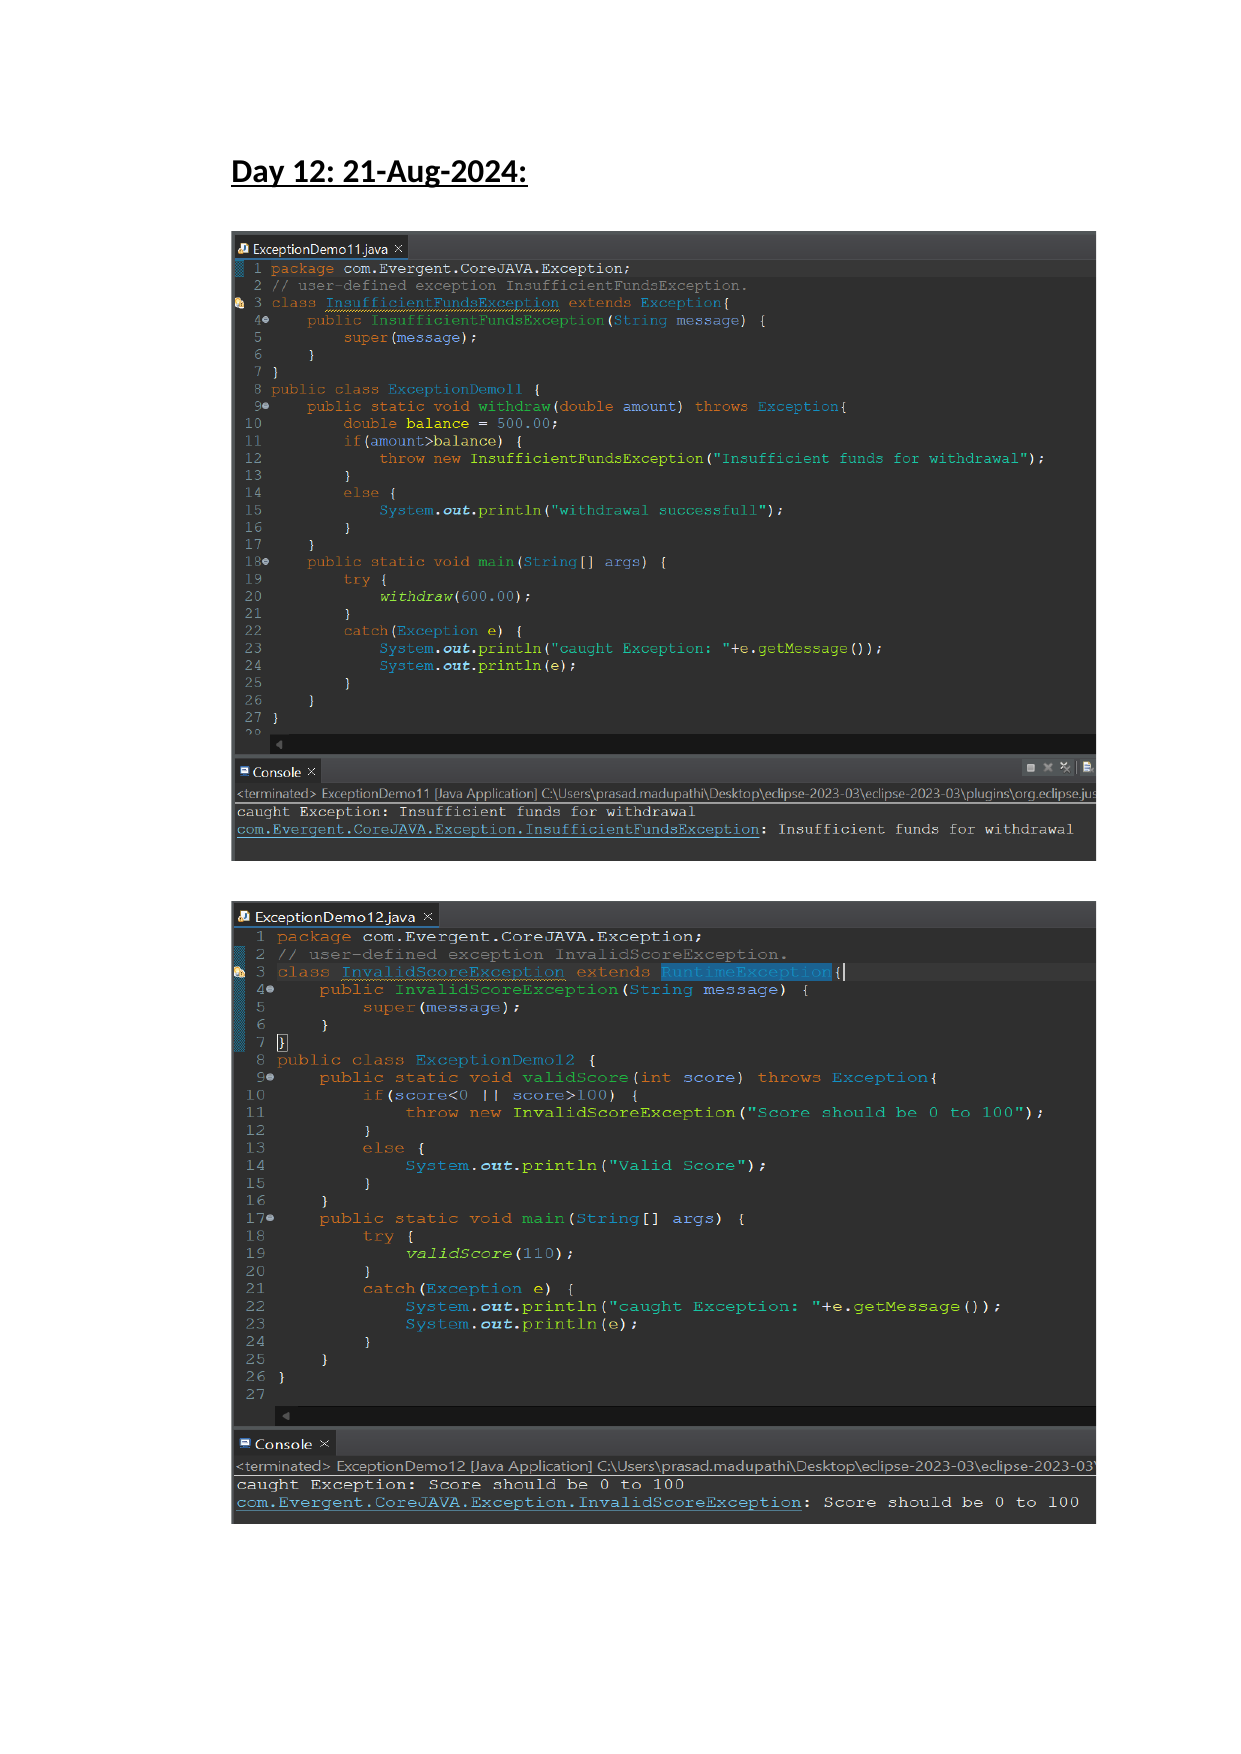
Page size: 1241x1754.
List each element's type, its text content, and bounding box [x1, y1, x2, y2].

picture [231, 231, 1097, 861]
list Day 12: 21-Aug-2024: [231, 150, 1053, 191]
picture [231, 901, 1097, 1524]
